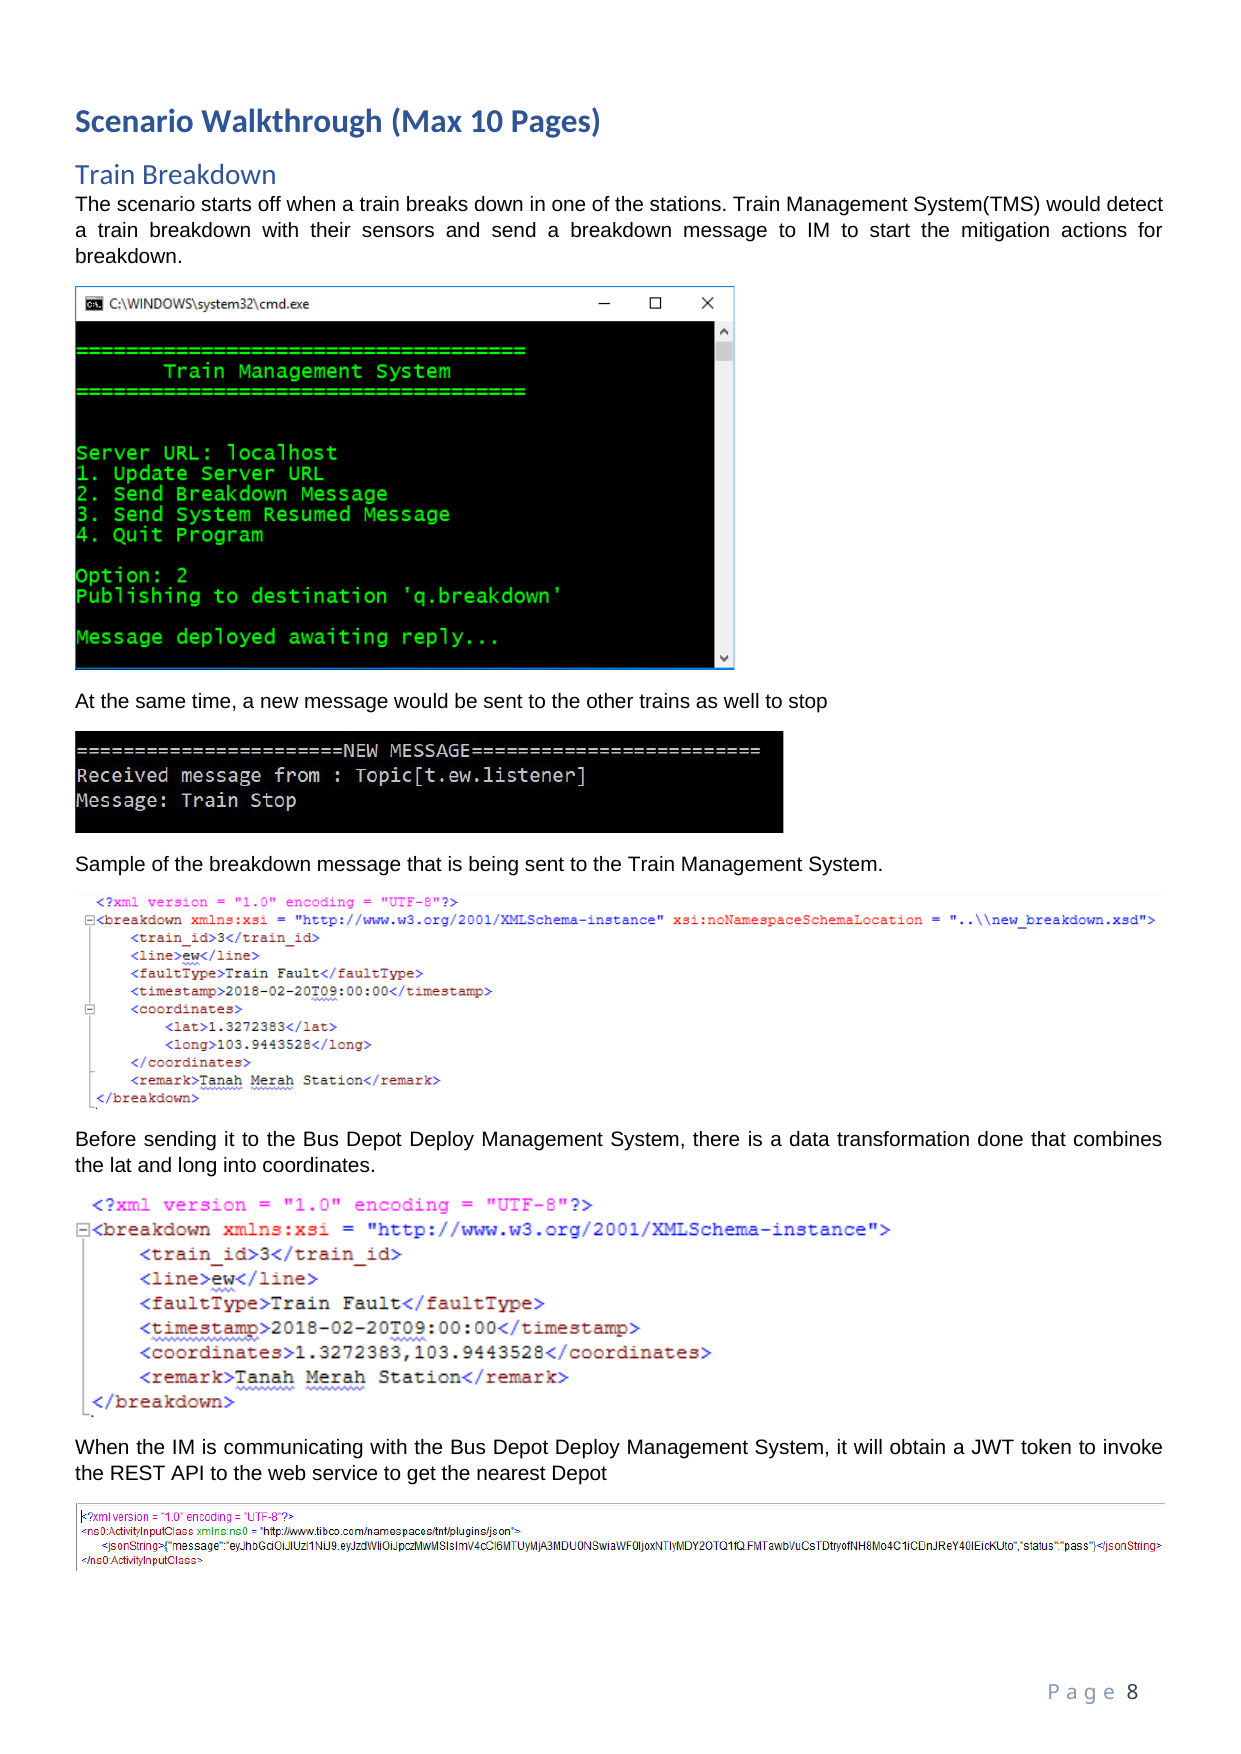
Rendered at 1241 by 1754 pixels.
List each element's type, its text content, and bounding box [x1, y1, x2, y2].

subtitle Train Breakdown [75, 156, 1165, 192]
text Before sending it to the Bus Depot Deploy Management System, there is a data transformation done that combines the lat and long into coordinates. [75, 1127, 1165, 1176]
text Sample of the breakdown message that is being sent to the Train Management System. [75, 852, 1165, 876]
picture [75, 731, 784, 833]
picture [75, 1195, 896, 1417]
text At the same time, a new message would be sent to the other trains as well to stop [75, 688, 1165, 712]
picture [75, 286, 735, 670]
text The scenario starts off when a train breaks down in one of the stations. Train Management System(TMS) would detect a train breakdown with their sensors and send a breakdown message to IM to start the mitigation actions for breakdown. [75, 192, 1165, 268]
text When the IM is communicating with the Bus Depot Deploy Management System, it will obtain a JWT token to invoke the REST API to the web service to get the nearest Depot [75, 1435, 1165, 1485]
picture [75, 894, 1166, 1109]
picture [75, 1503, 1166, 1571]
subtitle Scenario Walkthrough (Max 10 Pages) [75, 100, 1165, 141]
